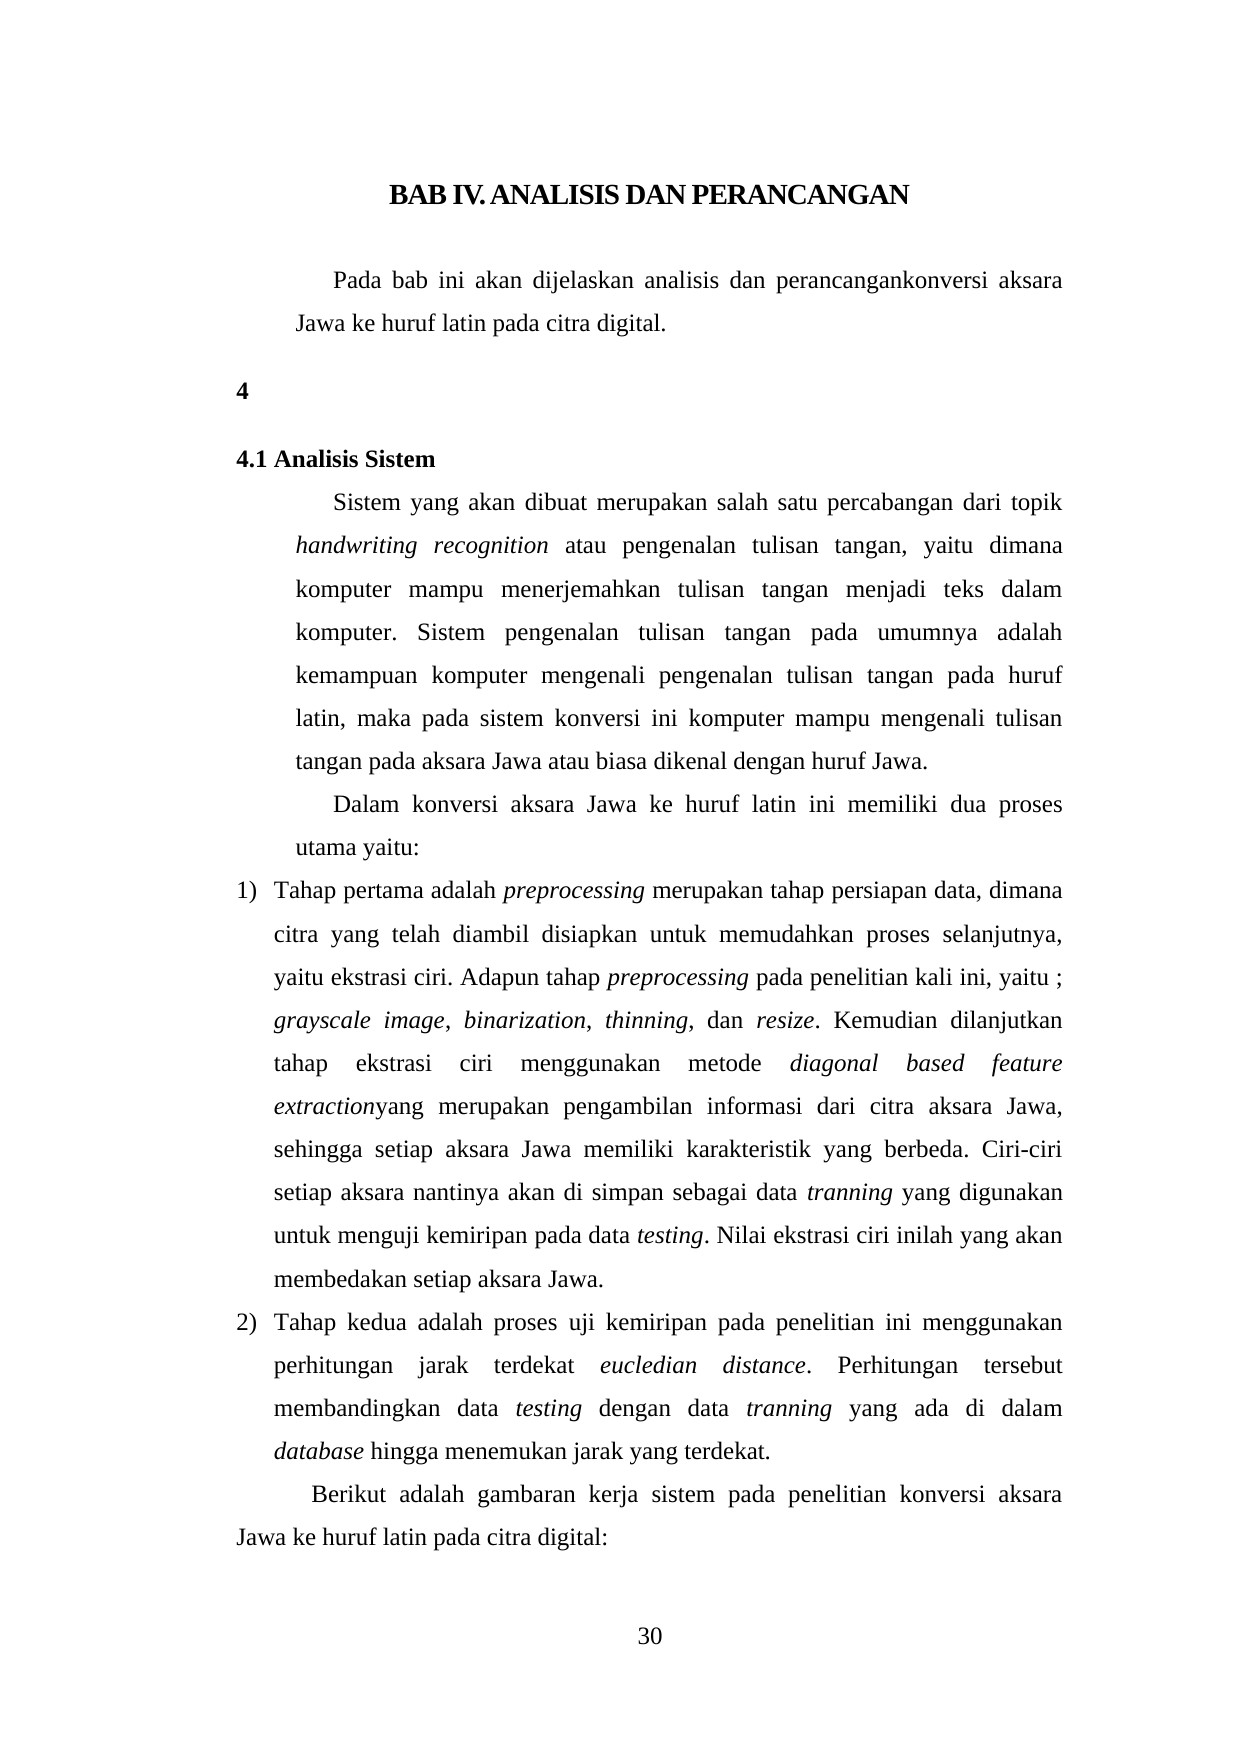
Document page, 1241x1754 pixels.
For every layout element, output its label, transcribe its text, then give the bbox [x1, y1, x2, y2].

list Tahap pertama adalah preprocessing merupakan tahap persiapan data, dimana citra yang telah diambil disiapkan untuk memudahkan proses selanjutnya, yaitu ekstrasi ciri. Adapun tahap preprocessing pada penelitian kali ini, yaitu ; grayscale image, binarization, thinning, dan resize. Kemudian dilanjutkan tahap ekstrasi ciri menggunakan metode diagonal based feature extractionyang merupakan pengambilan informasi dari citra aksara Jawa, sehingga setiap aksara Jawa memiliki karakteristik yang berbeda. Ciri-ciri setiap aksara nantinya akan di simpan sebagai data tranning yang digunakan untuk menguji kemiripan pada data testing. Nilai ekstrasi ciri inilah yang akan membedakan setiap aksara Jawa. [236, 876, 1063, 1292]
text Sistem yang akan dibuat merupakan salah satu percabangan dari topik handwriting recognition atau pengenalan tulisan tangan, yaitu dimana komputer mampu menerjemahkan tulisan tangan menjadi teks dalam komputer. Sistem pengenalan tulisan tangan pada umumnya adalah kemampuan komputer mengenali pengenalan tulisan tangan pada huruf latin, maka pada sistem konversi ini komputer mampu mengenali tulisan tangan pada aksara Jawa atau biasa dikenal dengan huruf Jawa. [295, 487, 1063, 775]
list Tahap kedua adalah proses uji kemiripan pada penelitian ini menggunakan perhitungan jarak terdekat eucledian distance. Perhitungan tersebut membandingkan data testing dengan data tranning yang ada di dalam database hingga menemukan jarak yang terdekat. [236, 1307, 1063, 1465]
subtitle Analisis Sistem [236, 444, 1063, 473]
text Pada bab ini akan dijelaskan analisis dan perancangankonversi aksara Jawa ke huruf latin pada citra digital. [295, 265, 1063, 337]
text Dalam konversi aksara Jawa ke huruf latin ini memiliki dua proses utama yaitu: [295, 789, 1063, 861]
title BAB IV. ANALISIS DAN PERANCANGAN [236, 177, 1063, 211]
text Berikut adalah gambaran kerja sistem pada penelitian konversi aksara Jawa ke huruf latin pada citra digital: [236, 1479, 1063, 1551]
